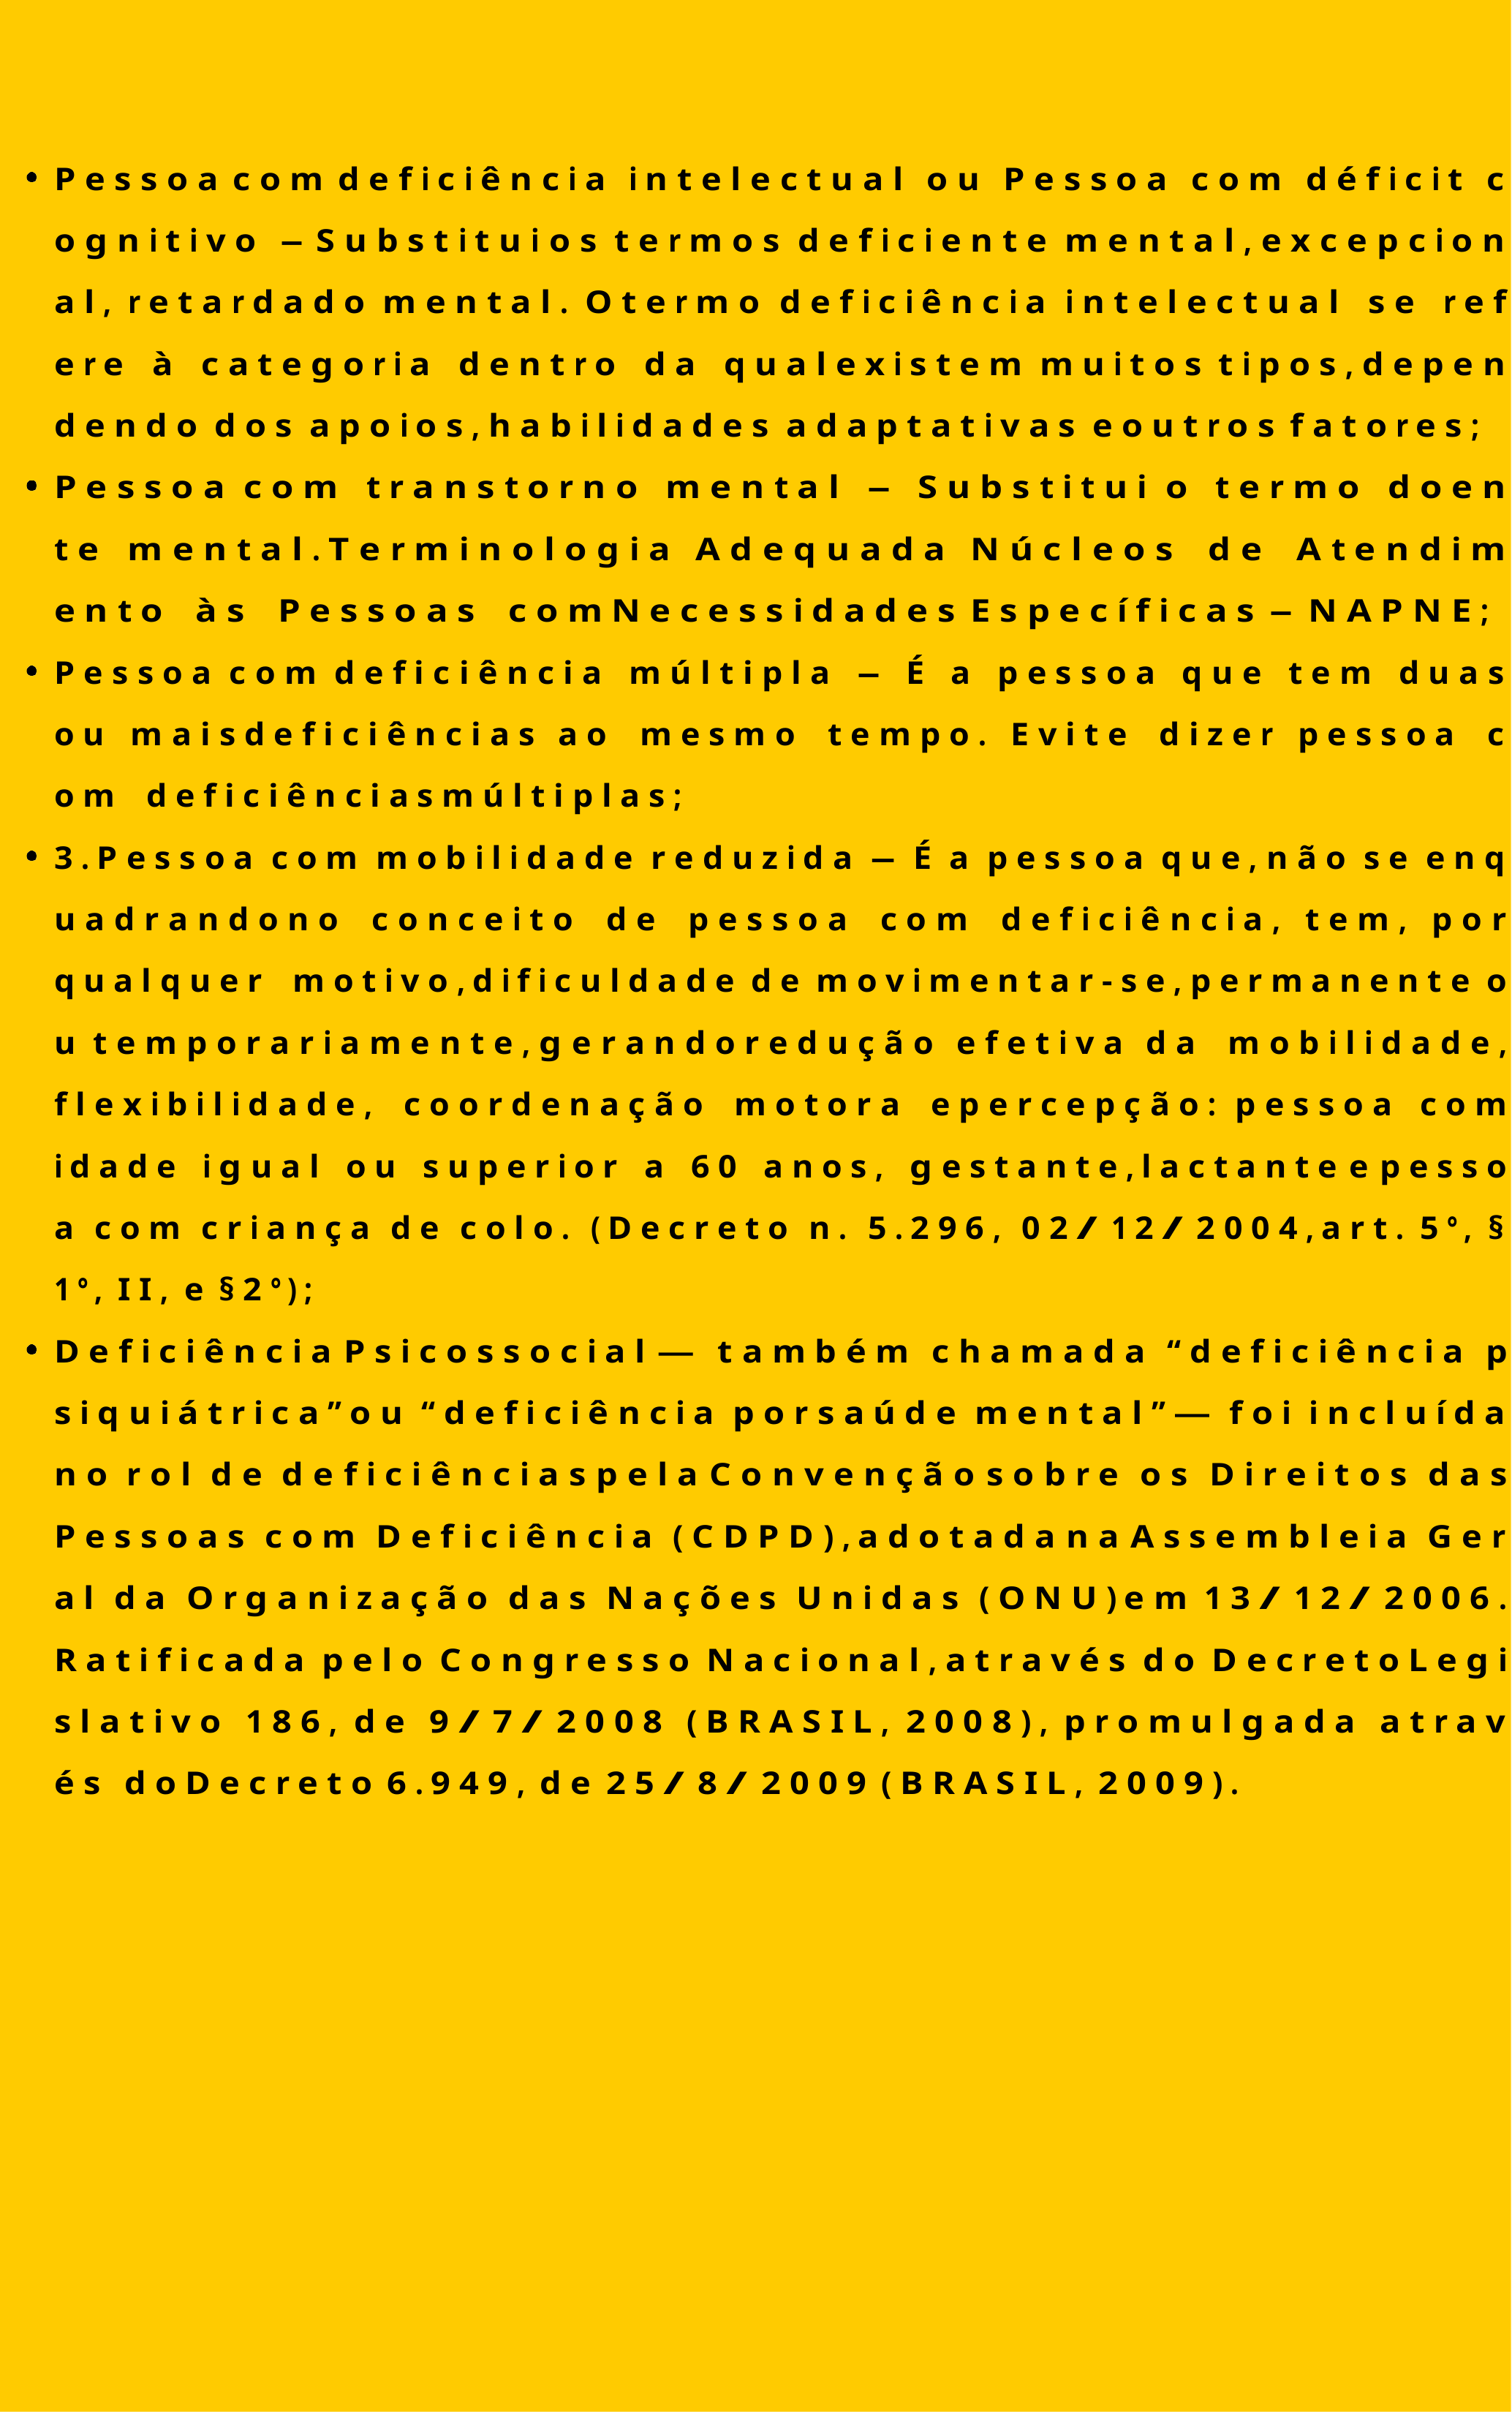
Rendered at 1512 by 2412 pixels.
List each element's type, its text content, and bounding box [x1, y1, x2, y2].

picture [26, 851, 37, 861]
picture [26, 1344, 37, 1354]
text P e s s o a c o m t r a n s t o r n o m e n t a l – S u b s t i t u i o t e r m o d o e n t e m e n t a l . T e r m i n o l o g i a A d e q u a d a N ú c l e o s d e A t e n d i m e n t o à s P e s s o a s c o m N e c e s s i d a d e s E s p e c í f i c a s – N A P N E ; [54, 465, 1508, 631]
picture [26, 666, 37, 676]
text P e s s o a c o m d e f i c i ê n c i a i n t e l e c t u a l o u P e s s o a c o m d é f i c i t c o g n i t i v o – S u b s t i t u i o s t e r m o s d e f i c i e n t e m e n t a l , e x c e p c i o n a l , r e t a r d a d o m e n t a l . O t e r m o d e f i c i ê n c i a i n t e l e c t u a l s e r e f e r e à c a t e g o r i a d e n t r o d a q u a l e x i s t e m m u i t o s t i p o s , d e p e n d e n d o d o s a p o i o s , h a b i l i d a d e s a d a p t a t i v a s e o u t r o s f a t o r e s ; [54, 157, 1508, 446]
text P e s s o a c o m d e f i c i ê n c i a m ú l t i p l a – É a p e s s o a q u e t e m d u a s o u m a i s d e f i c i ê n c i a s a o m e s m o t e m p o . E v i t e d i z e r p e s s o a c o m d e f i c i ê n c i a s m ú l t i p l a s ; [54, 650, 1508, 816]
picture [26, 172, 37, 182]
text 3 . P e s s o a c o m m o b i l i d a d e r e d u z i d a – É a p e s s o a q u e , n ã o s e e n q u a d r a n d o n o c o n c e i t o d e p e s s o a c o m d e f i c i ê n c i a , t e m , p o r q u a l q u e r m o t i v o , d i f i c u l d a d e d e m o v i m e n t a r - s e , p e r m a n e n t e o u t e m p o r a r i a m e n t e , g e r a n d o r e d u ç ã o e f e t i v a d a m o b i l i d a d e , f l e x i b i l i d a d e , c o o r d e n a ç ã o m o t o r a e p e r c e p ç ã o : p e s s o a c o m i d a d e i g u a l o u s u p e r i o r a 6 0 a n o s , g e s t a n t e , l a c t a n t e e p e s s o a c o m c r i a n ç a d e c o l o . ( D e c r e t o n . 5 . 2 9 6 , 0 2 / 1 2 / 2 0 0 4 , a r t . 5 ° , § 1 ° , I I , e § 2 ° ) ; [54, 835, 1508, 1310]
picture [26, 480, 37, 491]
text D e f i c i ê n c i a P s i c o s s o c i a l ― t a m b é m c h a m a d a “ d e f i c i ê n c i a p s i q u i á t r i c a ” o u “ d e f i c i ê n c i a p o r s a ú d e m e n t a l ” ― f o i i n c l u í d a n o r o l d e d e f i c i ê n c i a s p e l a C o n v e n ç ã o s o b r e o s D i r e i t o s d a s P e s s o a s c o m D e f i c i ê n c i a ( C D P D ) , a d o t a d a n a A s s e m b l e i a G e r a l d a O r g a n i z a ç ã o d a s N a ç õ e s U n i d a s ( O N U ) e m 1 3 / 1 2 / 2 0 0 6 . R a t i f i c a d a p e l o C o n g r e s s o N a c i o n a l , a t r a v é s d o D e c r e t o L e g i s l a t i v o 1 8 6 , d e 9 / 7 / 2 0 0 8 ( B R A S I L , 2 0 0 8 ) , p r o m u l g a d a a t r a v é s d o D e c r e t o 6 . 9 4 9 , d e 2 5 / 8 / 2 0 0 9 ( B R A S I L , 2 0 0 9 ) . [54, 1329, 1508, 1804]
